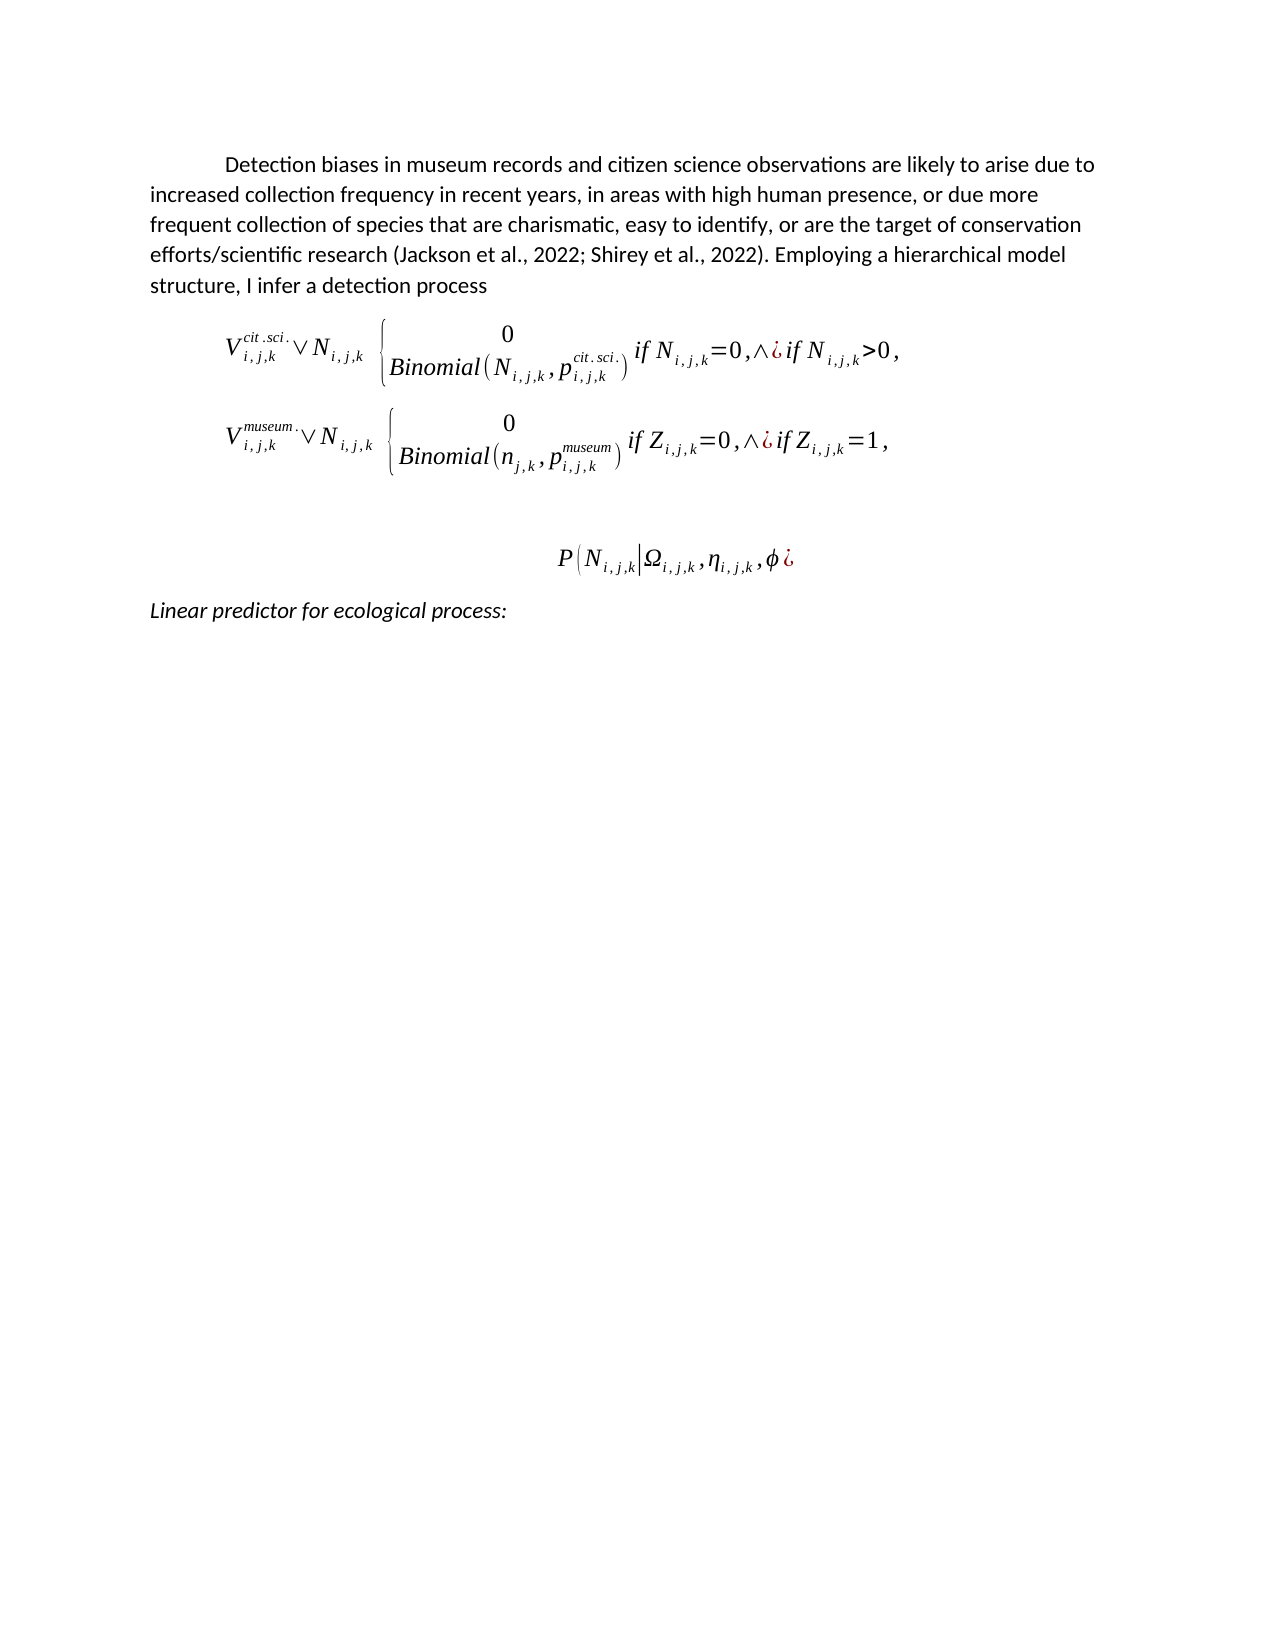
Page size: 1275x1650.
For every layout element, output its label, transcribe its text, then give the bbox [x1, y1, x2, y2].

text Linear predictor for ecological process: [150, 596, 1125, 624]
text Detection biases in museum records and citizen science observations are likely to arise due to increased collection frequency in recent years, in areas with high human presence, or due more frequent collection of species that are charismatic, easy to identify, or are the target of conservation efforts/scientific research (Jackson et al., 2022; Shirey et al., 2022). Employing a hierarchical model structure, I infer a detection process [150, 150, 1125, 299]
